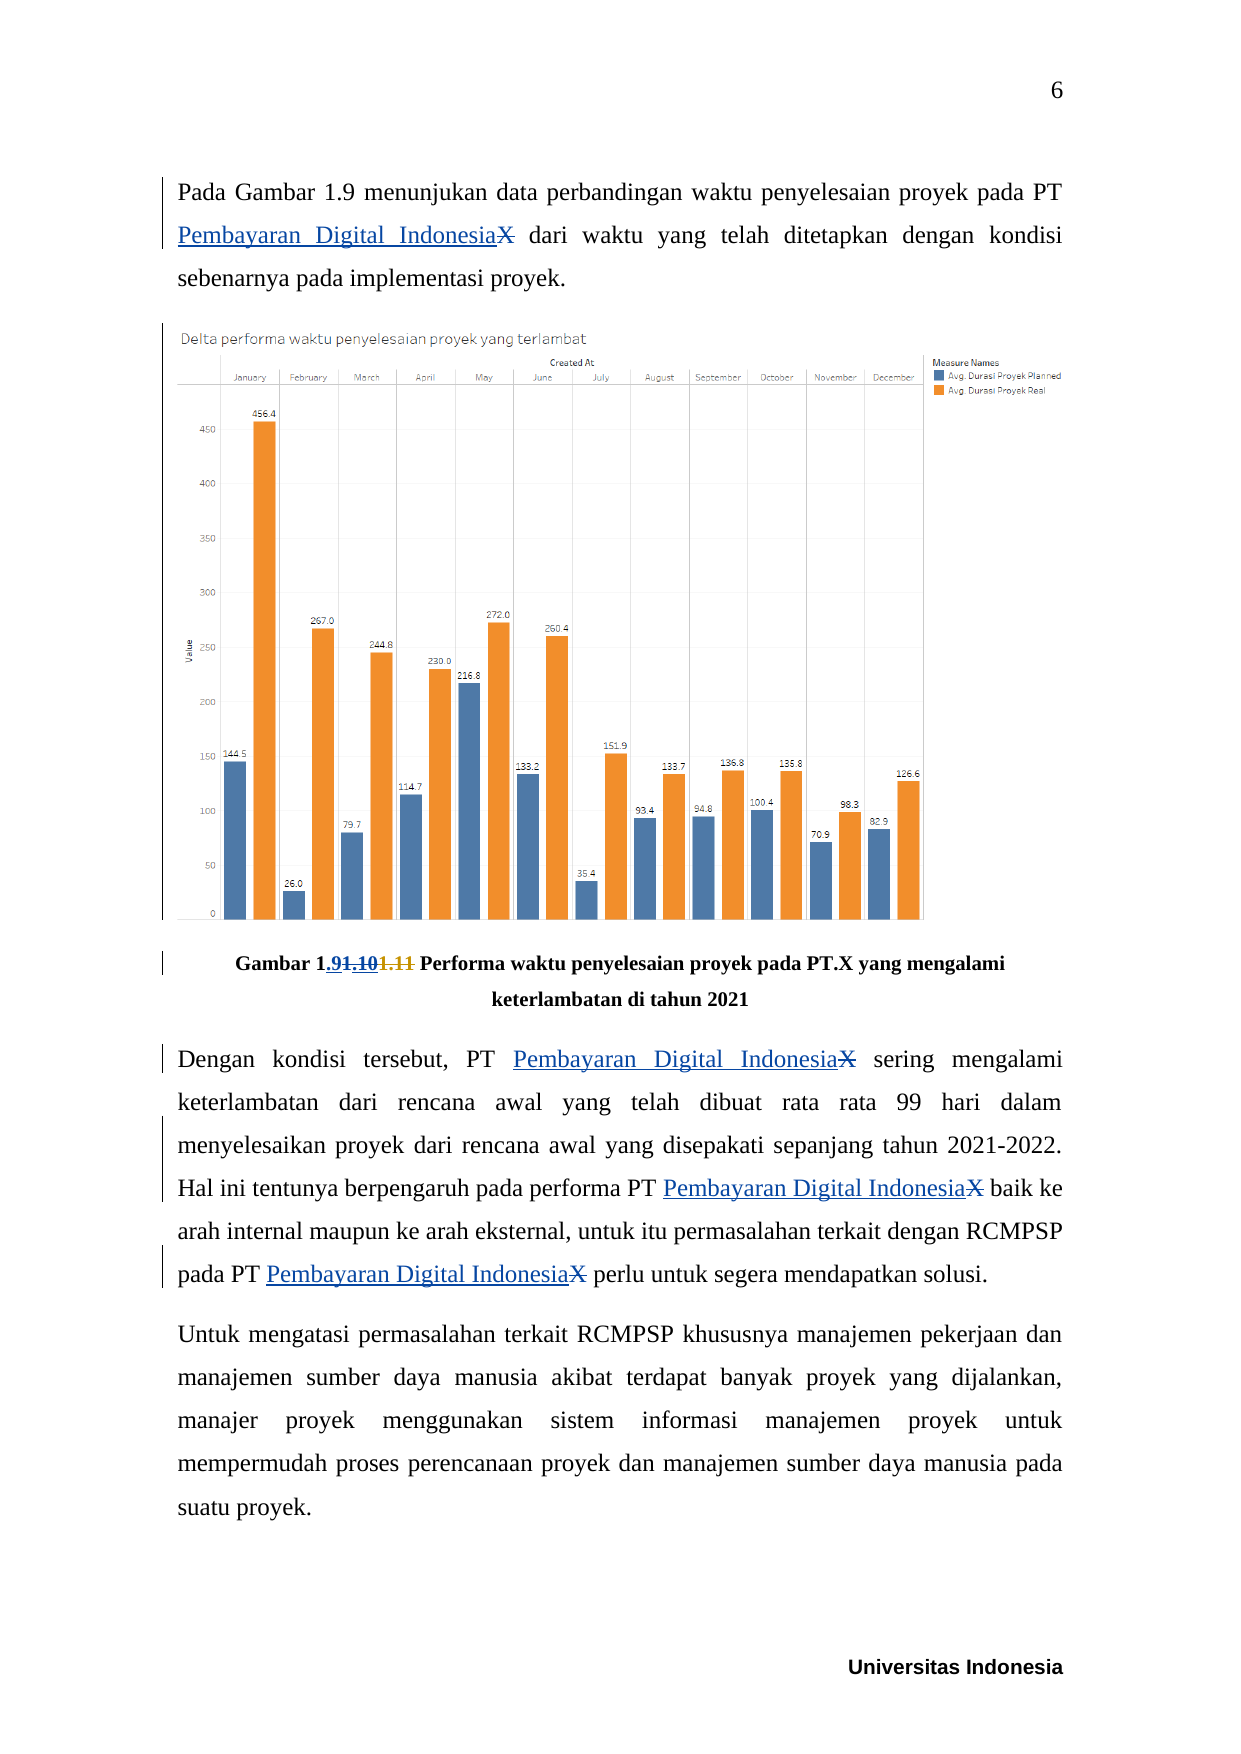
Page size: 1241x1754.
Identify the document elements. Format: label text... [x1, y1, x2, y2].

text Untuk mengatasi permasalahan terkait RCMPSP khususnya manajemen pekerjaan dan manajemen sumber daya manusia akibat terdapat banyak proyek yang dijalankan, manajer proyek menggunakan sistem informasi manajemen proyek untuk mempermudah proses perencanaan proyek dan manajemen sumber daya manusia pada suatu proyek. [177, 1319, 1063, 1520]
text Gambar 1 Performa waktu penyelesaian proyek pada PT.X yang mengalami keterlambatan di tahun 2021 [177, 951, 1063, 1011]
picture [177, 323, 1063, 920]
text Dengan kondisi tersebut, PT sering mengalami keterlambatan dari rencana awal yang telah dibuat rata rata 99 hari dalam menyelesaikan proyek dari rencana awal yang disepakati sepanjang tahun 2021-2022.Hal ini tentunya berpengaruh pada performa PT baik ke arah internal maupun ke arah eksternal, untuk itu permasalahan terkait dengan RCMPSP pada PT perlu untuk segera mendapatkan solusi. [177, 1044, 1063, 1288]
text Pada menunjukan data perbandingan waktu penyelesaian proyek pada PT dari waktu yang telah ditetapkan dengan kondisi sebenarnya pada implementasi proyek. [177, 177, 1063, 292]
